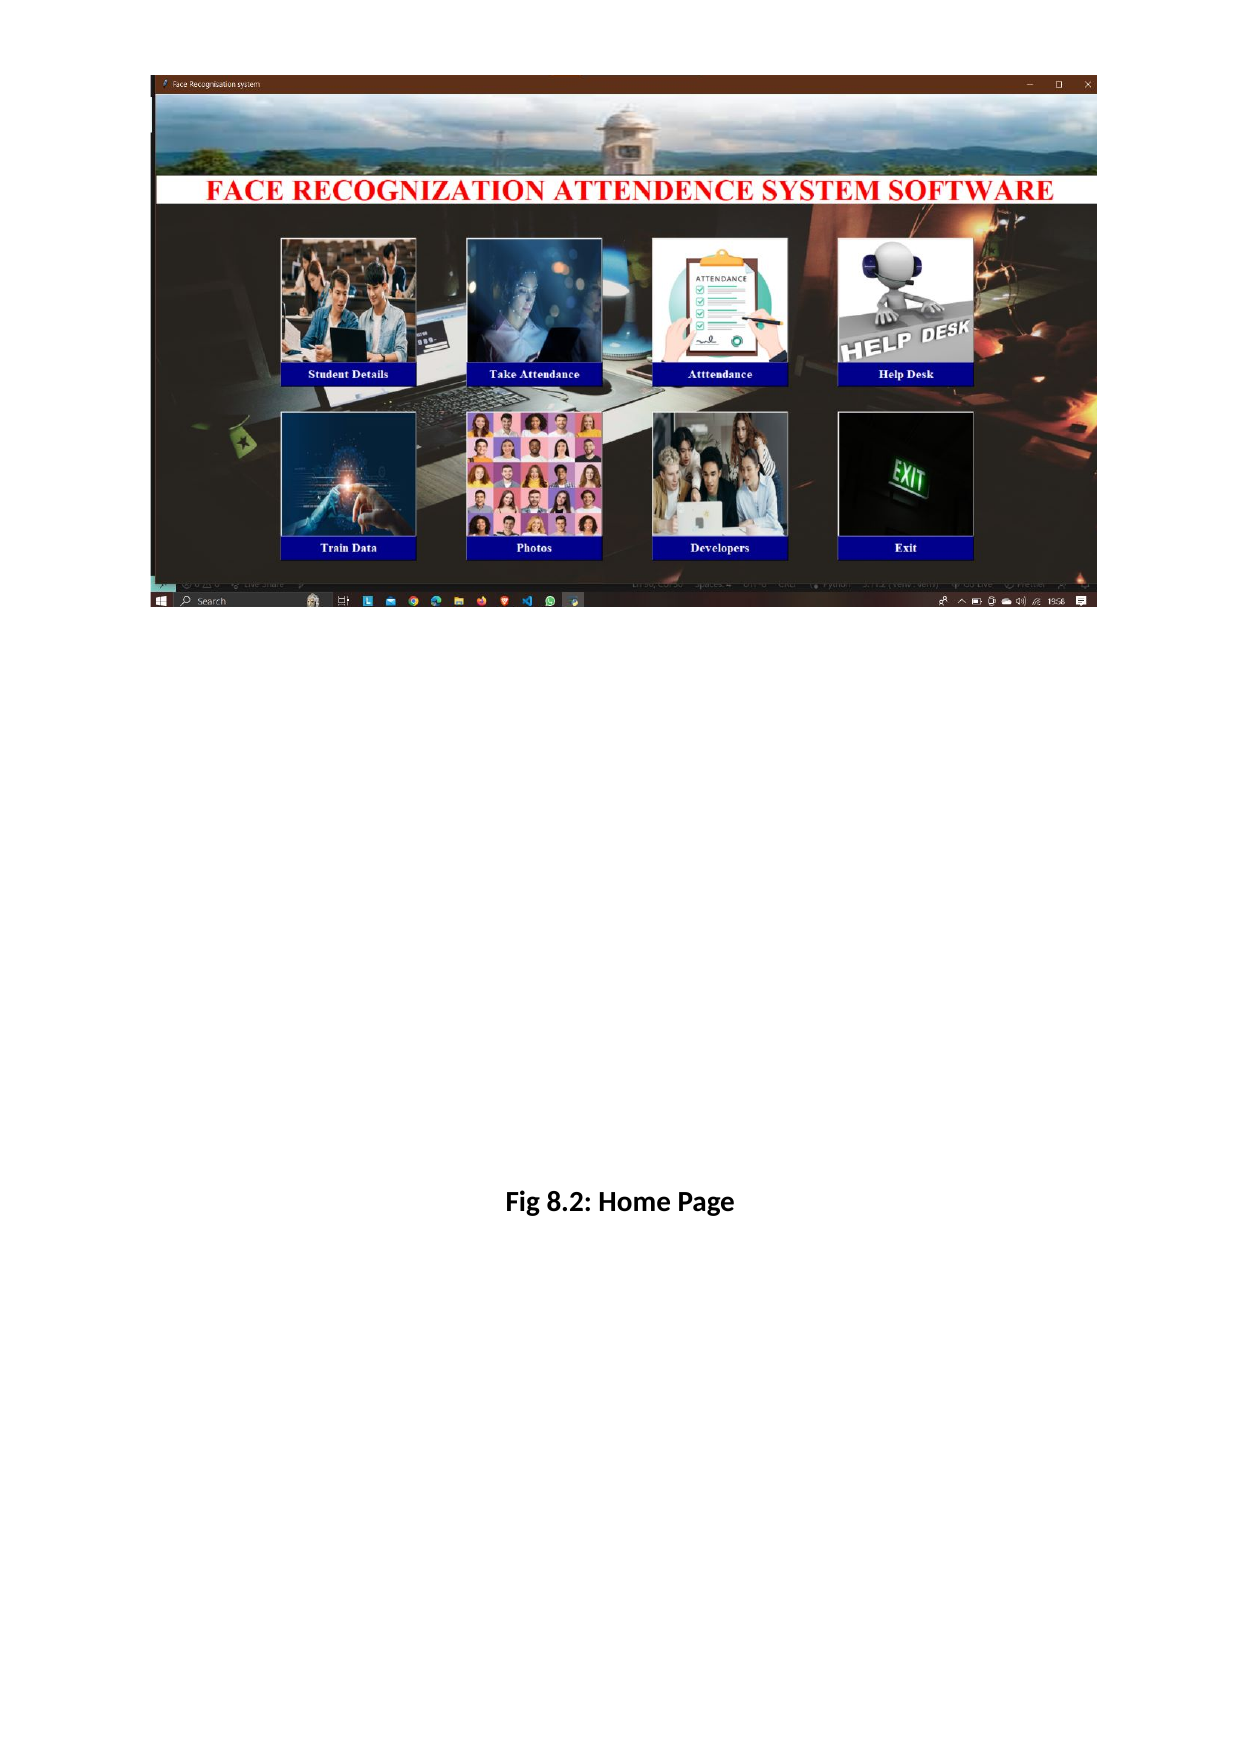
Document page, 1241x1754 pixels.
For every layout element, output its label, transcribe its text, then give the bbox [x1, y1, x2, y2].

picture [150, 75, 1097, 606]
text Fig 8.2: Home Page [75, 1183, 1165, 1218]
